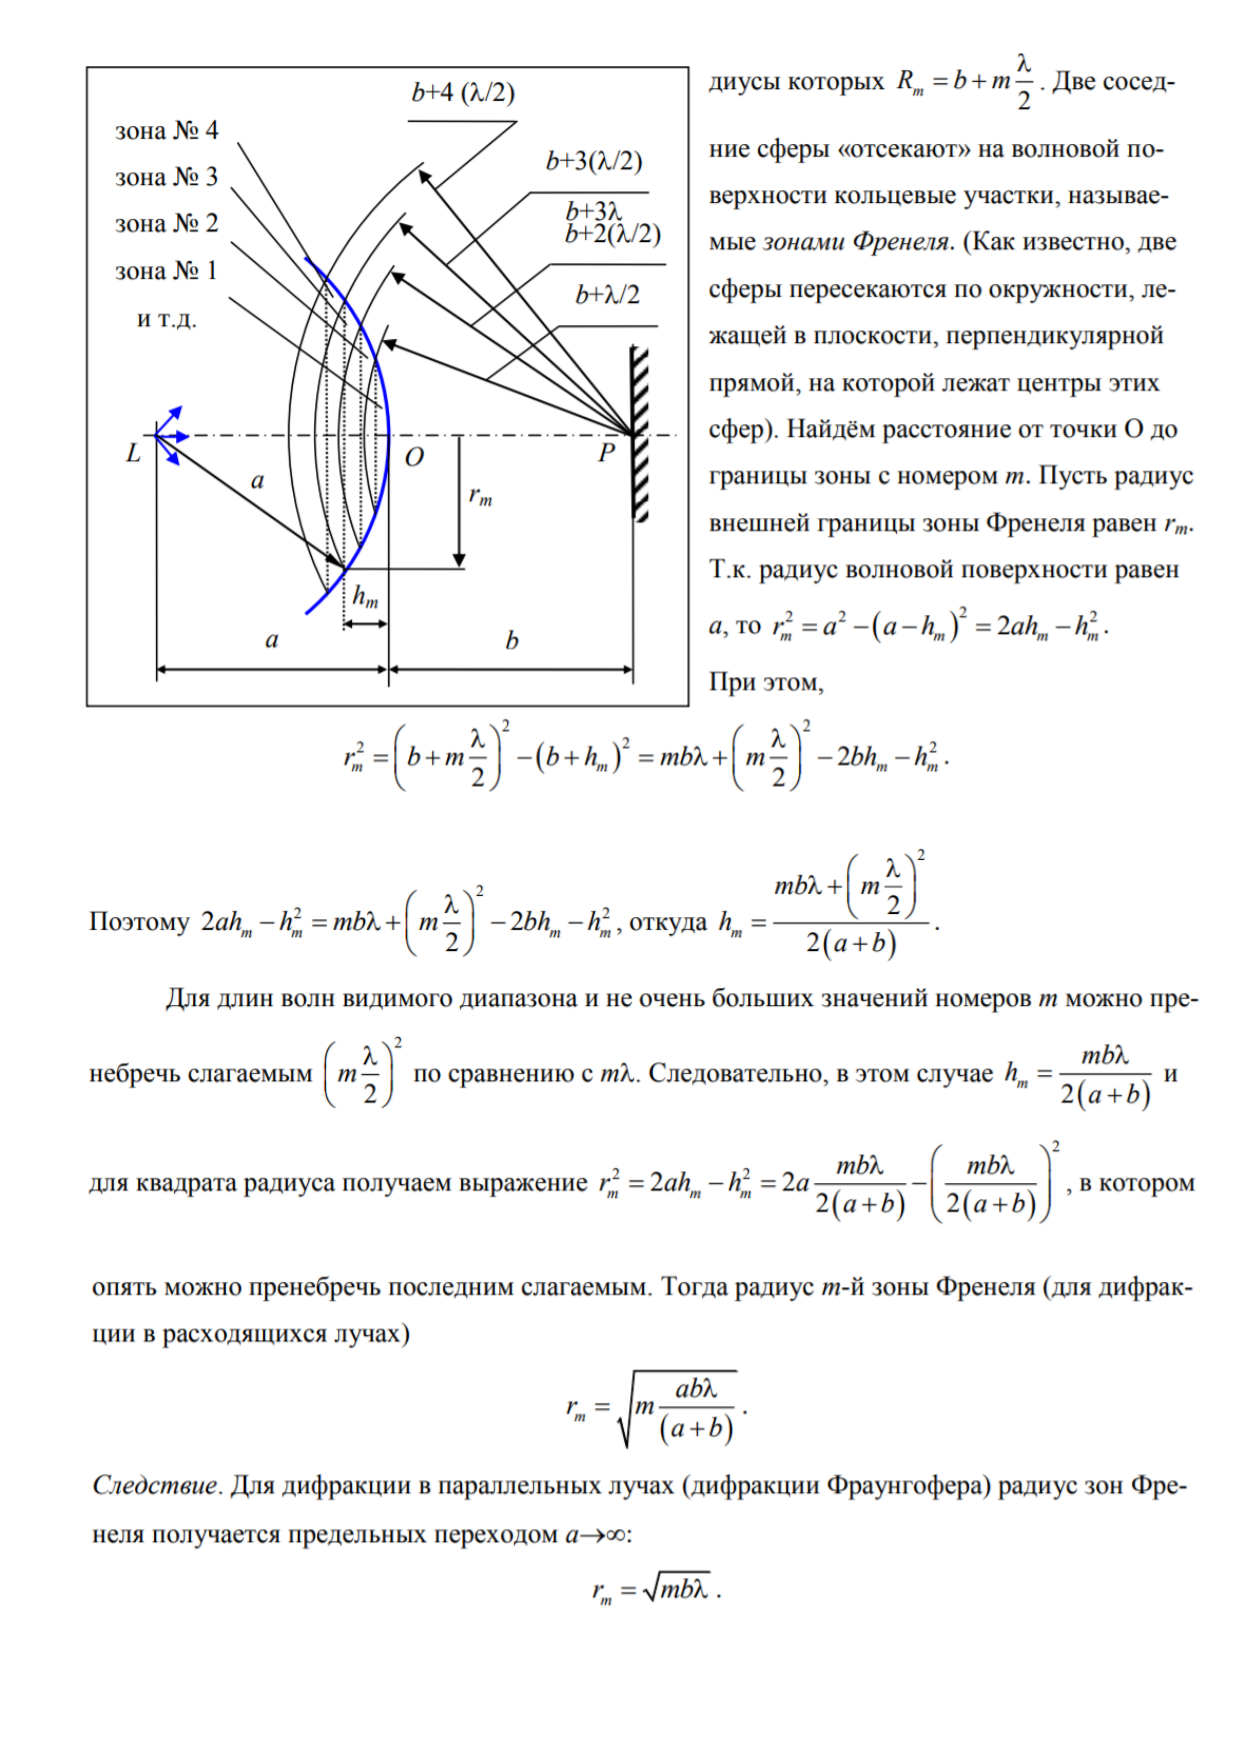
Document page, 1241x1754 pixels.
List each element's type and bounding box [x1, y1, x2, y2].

picture [81, 1265, 1203, 1611]
picture [78, 44, 1206, 811]
picture [78, 842, 1207, 1235]
